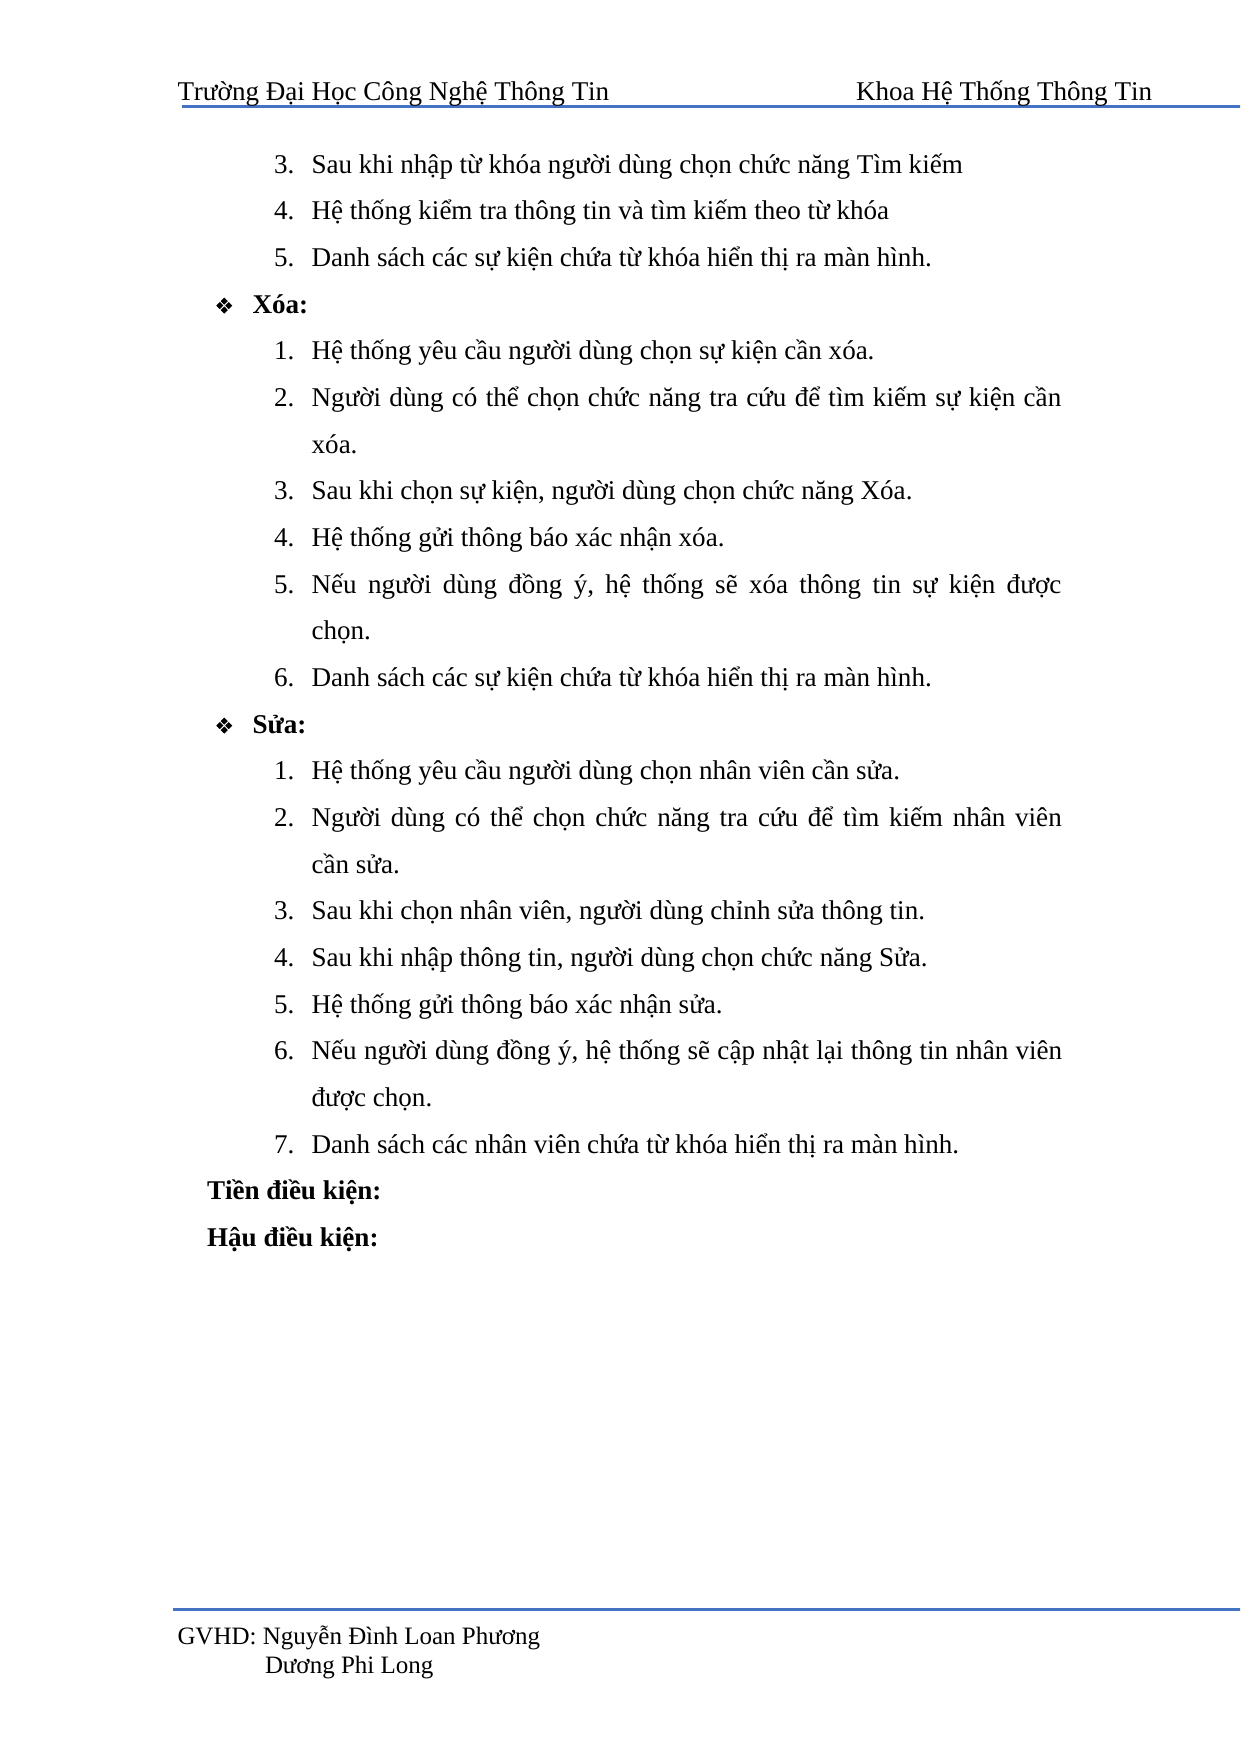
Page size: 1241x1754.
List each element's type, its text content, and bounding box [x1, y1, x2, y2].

text Hậu điều kiện: [177, 1221, 1063, 1252]
list Nếu người dùng đồng ý, hệ thống sẽ cập nhật lại thông tin nhân viên được chọn. [274, 1034, 1063, 1112]
list Hệ thống gửi thông báo xác nhận sửa. [274, 988, 1063, 1019]
list Nếu người dùng đồng ý, hệ thống sẽ xóa thông tin sự kiện được chọn. [274, 568, 1063, 646]
list Sau khi nhập từ khóa người dùng chọn chức năng Tìm kiếm [274, 148, 1063, 179]
list Sau khi nhập thông tin, người dùng chọn chức năng Sửa. [274, 941, 1063, 972]
list Hệ thống yêu cầu người dùng chọn sự kiện cần xóa. [274, 334, 1063, 366]
list Danh sách các sự kiện chứa từ khóa hiển thị ra màn hình. [274, 661, 1063, 692]
list Sau khi chọn sự kiện, người dùng chọn chức năng Xóa. [274, 474, 1063, 506]
list Sửa: [215, 708, 1063, 739]
list Sau khi chọn nhân viên, người dùng chỉnh sửa thông tin. [274, 894, 1063, 926]
list Danh sách các nhân viên chứa từ khóa hiển thị ra màn hình. [274, 1128, 1063, 1159]
list Người dùng có thể chọn chức năng tra cứu để tìm kiếm nhân viên cần sửa. [274, 801, 1063, 879]
list Danh sách các sự kiện chứa từ khóa hiển thị ra màn hình. [274, 241, 1063, 272]
list Người dùng có thể chọn chức năng tra cứu để tìm kiếm sự kiện cần xóa. [274, 381, 1063, 459]
list Hệ thống gửi thông báo xác nhận xóa. [274, 521, 1063, 552]
list Hệ thống kiểm tra thông tin và tìm kiếm theo từ khóa [274, 194, 1063, 226]
text Tiền điều kiện: [177, 1174, 1063, 1206]
list Xóa: [215, 288, 1063, 319]
list Hệ thống yêu cầu người dùng chọn nhân viên cần sửa. [274, 754, 1063, 786]
